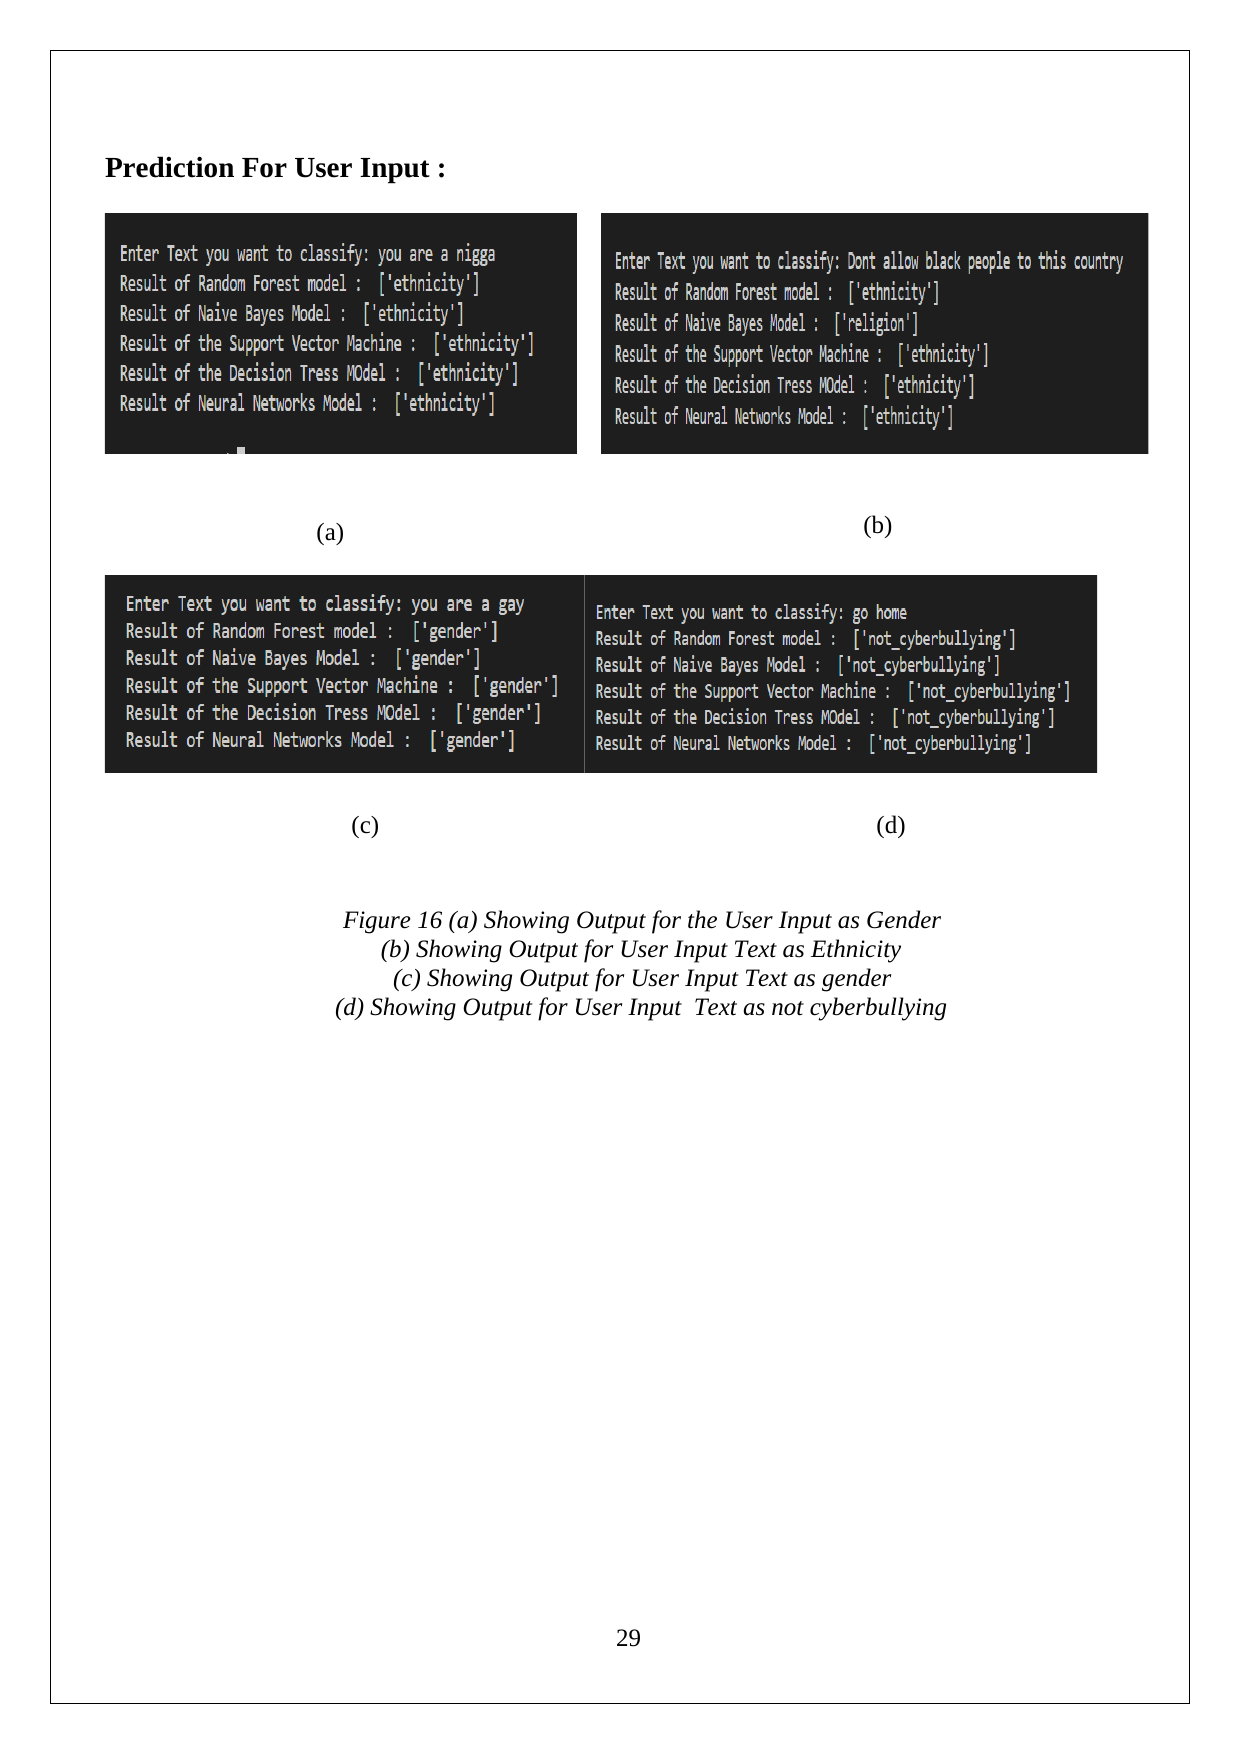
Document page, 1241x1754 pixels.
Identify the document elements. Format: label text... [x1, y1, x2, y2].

picture [601, 213, 1149, 454]
text (c) (d) [105, 810, 1152, 839]
picture [104, 213, 577, 454]
text Prediction For User Input : [105, 150, 1152, 183]
picture [104, 575, 1098, 773]
